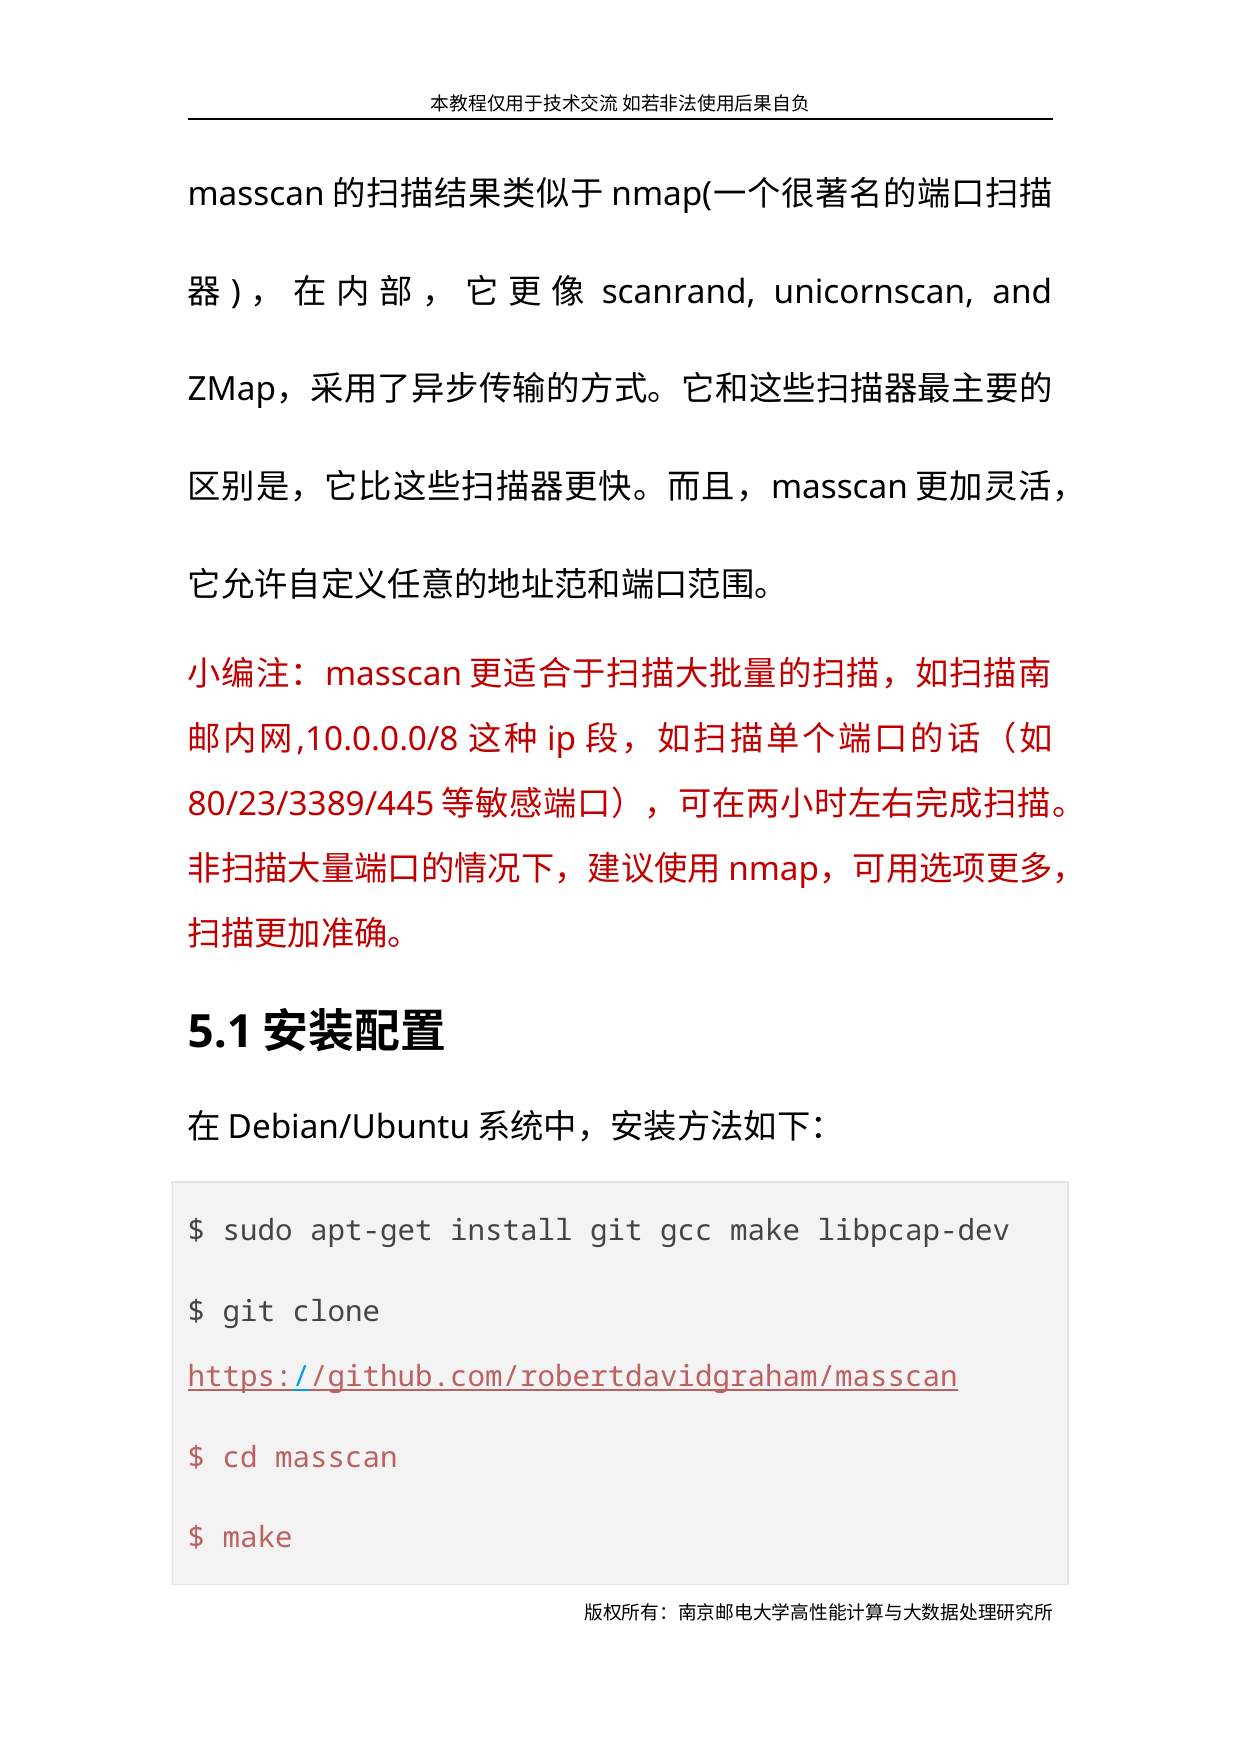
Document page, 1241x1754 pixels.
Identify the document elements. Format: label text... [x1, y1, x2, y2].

text 小编注：masscan更适合于扫描大批量的扫描，如扫描南邮内网,10.0.0.0/8这种ip段，如扫描单个端口的话（如80/23/3389/445等敏感端口），可在两小时左右完成扫描。非扫描大量端口的情况下，建议使用nmap，可用选项更多，扫描更加准确。 [187, 638, 1053, 963]
text $ git clone https://github.com/robertdavidgraham/masscan [173, 1262, 1067, 1407]
text $ make [173, 1488, 1067, 1584]
text $ sudo apt-get install git gcc make libpcap-dev [173, 1183, 1067, 1262]
text $ cd masscan [173, 1407, 1067, 1488]
text 在Debian/Ubuntu系统中，安装方法如下： [187, 1092, 1053, 1157]
text masscan的扫描结果类似于nmap(一个很著名的端口扫描器)，在内部，它更像scanrand, unicornscan, and ZMap，采用了异步传输的方式。它和这些扫描器最主要的区别是，它比这些扫描器更快。而且，masscan更加灵活，它允许自定义任意的地址范和端口范围。 [187, 159, 1053, 614]
text 5.1安装配置 [187, 979, 1053, 1076]
